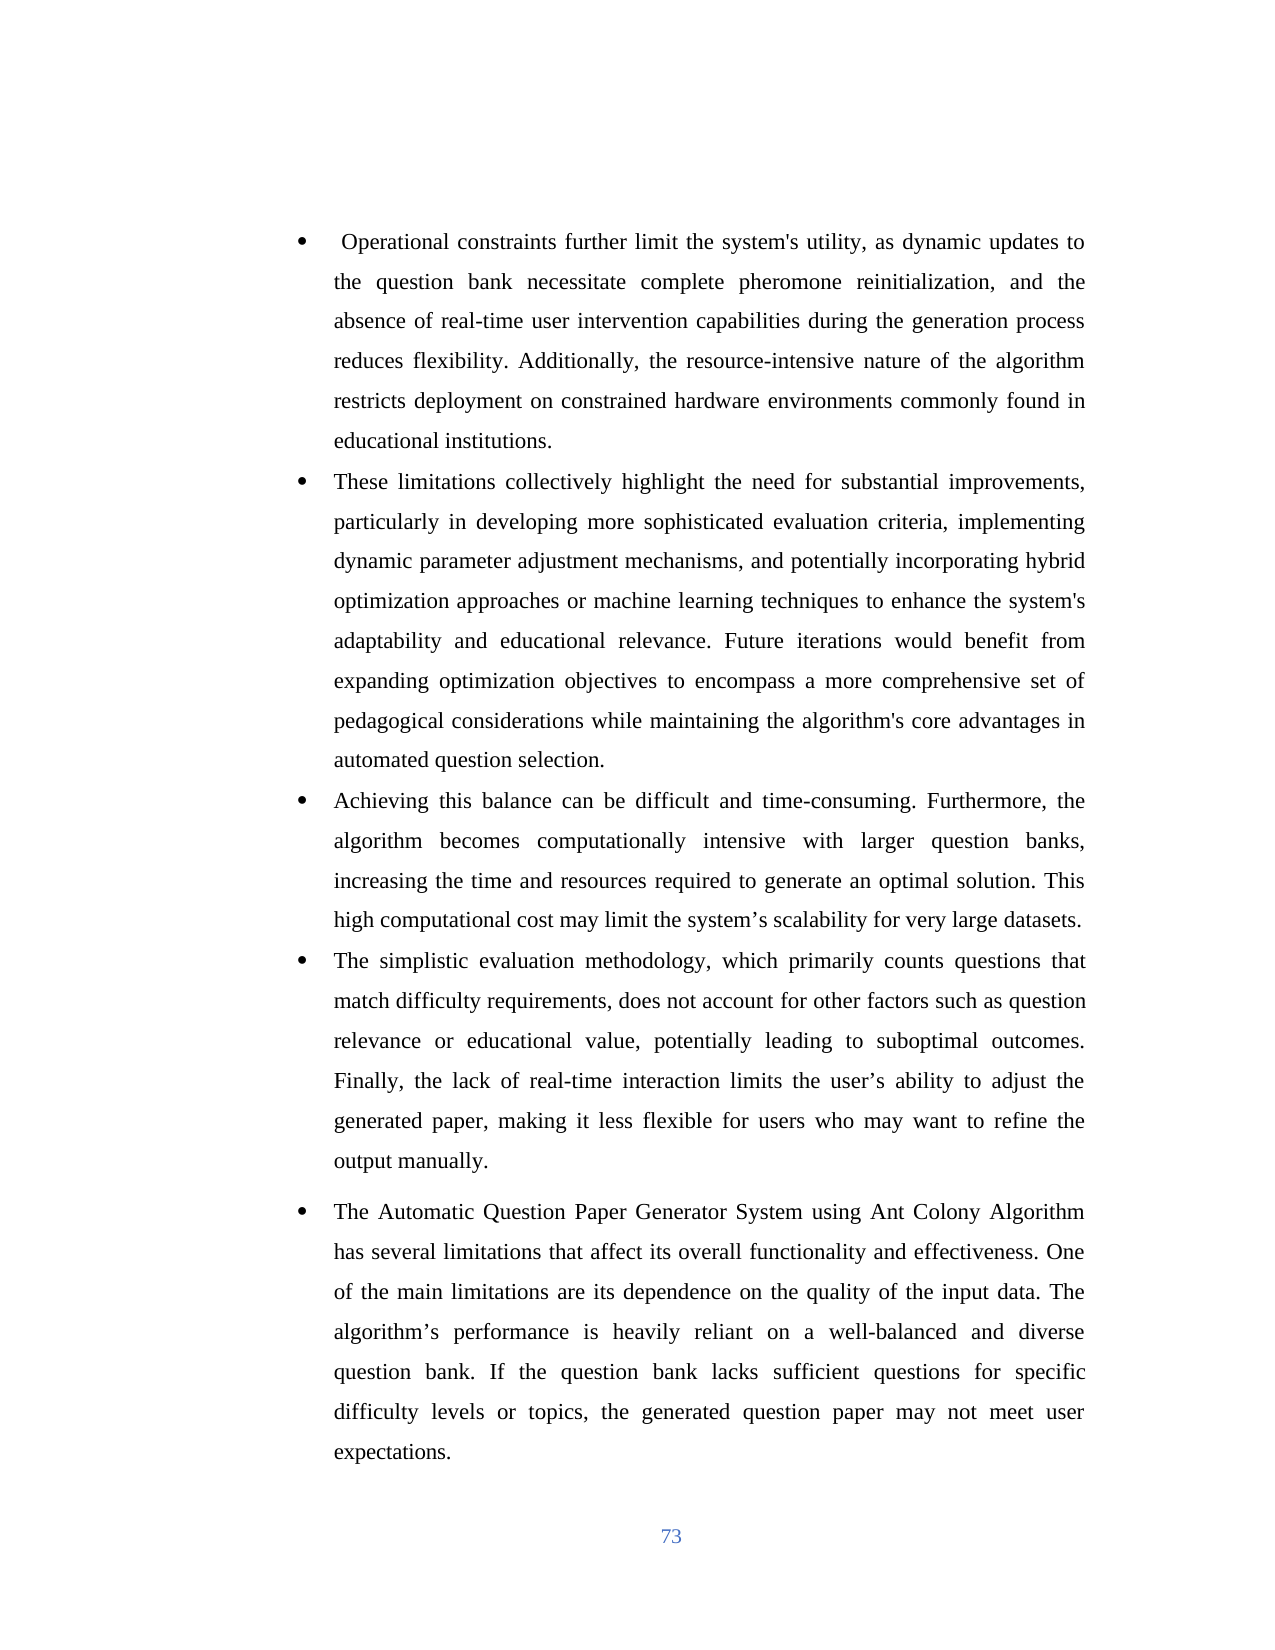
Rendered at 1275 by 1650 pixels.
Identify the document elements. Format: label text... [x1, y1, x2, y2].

list Achieving this balance can be difficult and time-consuming. Furthermore, the algorithm becomes computationally intensive with larger question banks, increasing the time and resources required to generate an optimal solution. This high computational cost may limit the system’s scalability for very large datasets. [298, 787, 1086, 933]
list The simplistic evaluation methodology, which primarily counts questions that match difficulty requirements, does not account for other factors such as question relevance or educational value, potentially leading to suboptimal outcomes. Finally, the lack of real-time interaction limits the user’s ability to adjust the generated paper, making it less flexible for users who may want to refine the output manually. [298, 947, 1086, 1173]
list The Automatic Question Paper Generator System using Ant Colony Algorithm has several limitations that affect its overall functionality and effectiveness. One of the main limitations are its dependence on the quality of the input data. The algorithm’s performance is heavily reliant on a well-balanced and diverse question bank. If the question bank lacks sufficient questions for specific difficulty levels or topics, the generated question paper may not meet user expectations. [298, 1198, 1086, 1464]
list These limitations collectively highlight the need for substantial improvements, particularly in developing more sophisticated evaluation criteria, implementing dynamic parameter adjustment mechanisms, and potentially incorporating hybrid optimization approaches or machine learning techniques to enhance the system's adaptability and educational relevance. Future iterations would benefit from expanding optimization objectives to encompass a more comprehensive set of pedagogical considerations while maintaining the algorithm's core advantages in automated question selection. [298, 468, 1086, 773]
list Operational constraints further limit the system's utility, as dynamic updates to the question bank necessitate complete pheromone reinitialization, and the absence of real-time user intervention capabilities during the generation process reduces flexibility. Additionally, the resource-intensive nature of the algorithm restricts deployment on constrained hardware environments commonly found in educational institutions. [298, 228, 1086, 453]
